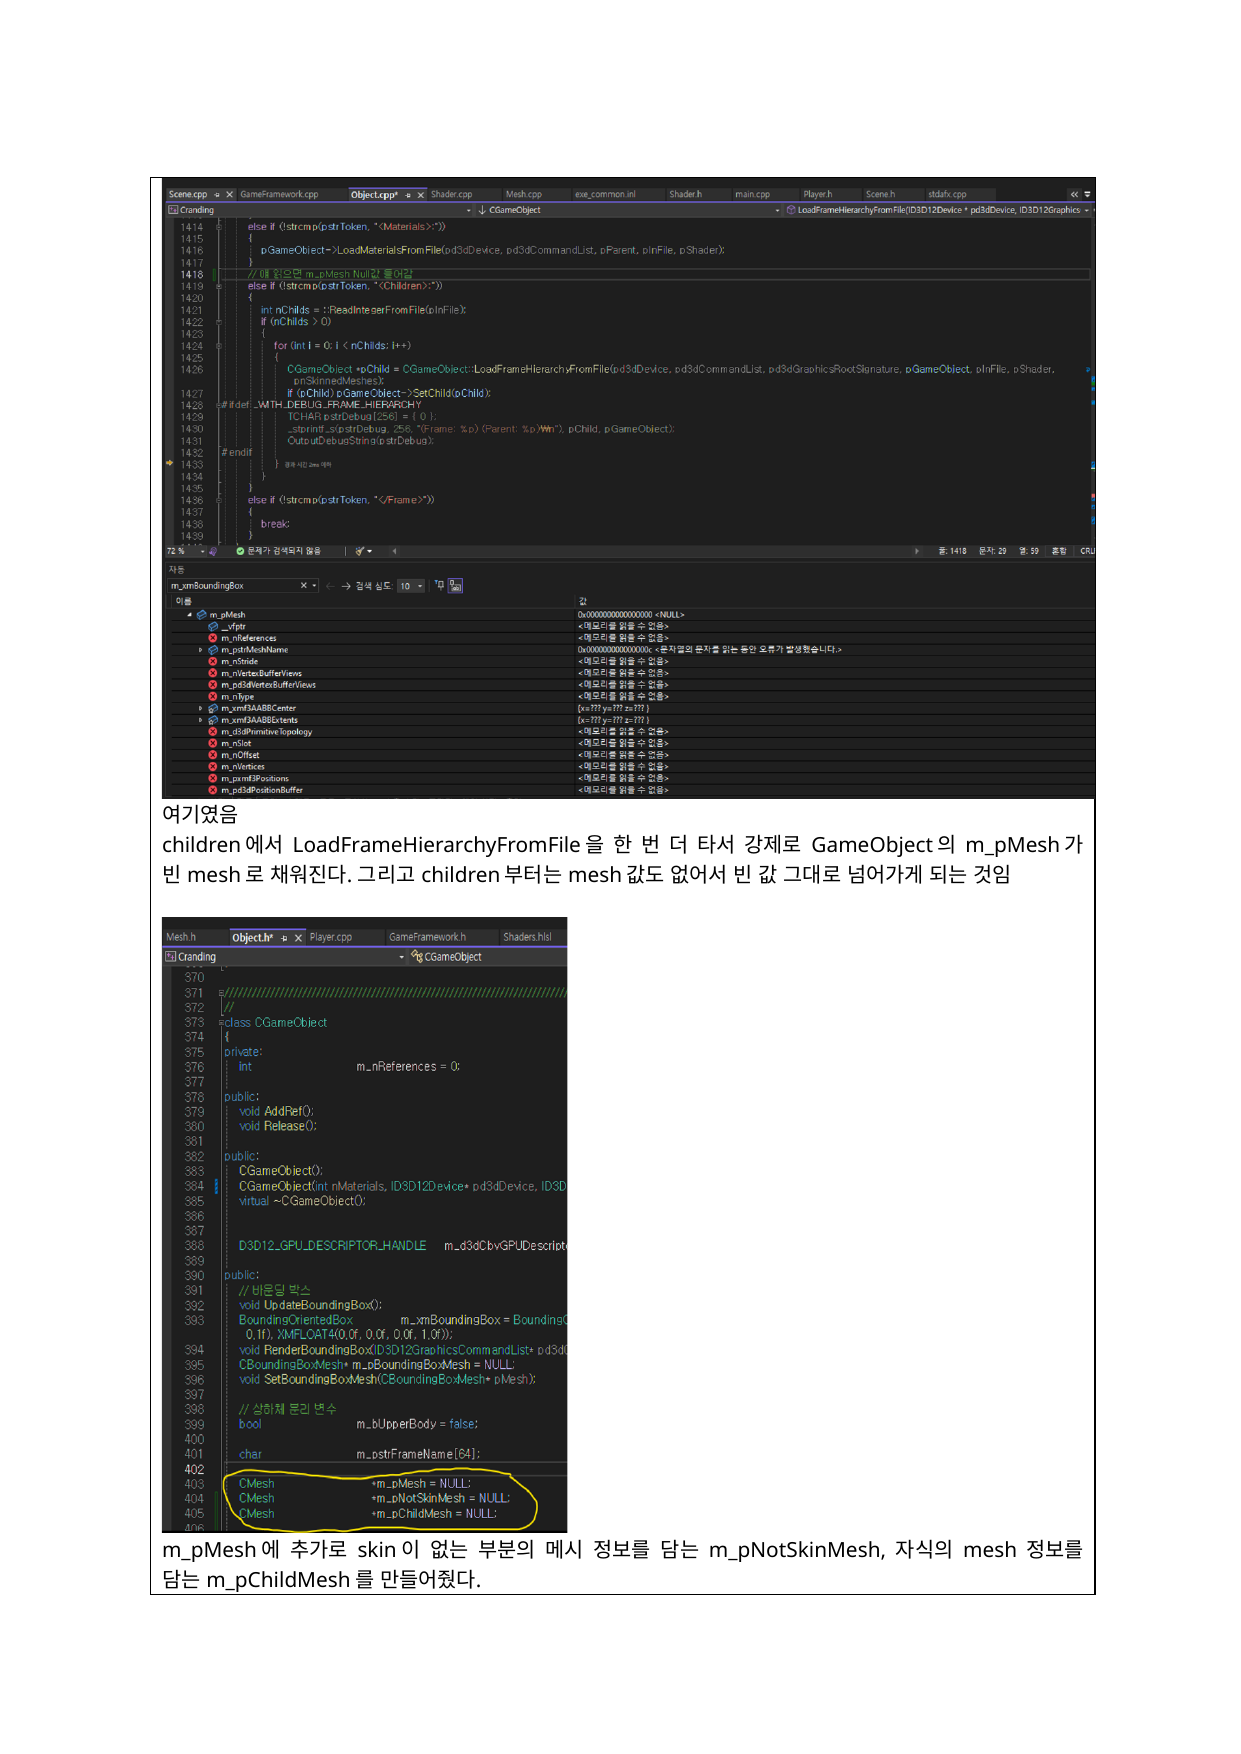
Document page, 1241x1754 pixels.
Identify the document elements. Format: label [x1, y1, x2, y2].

picture [161, 178, 1096, 799]
table_cell [151, 178, 1094, 1593]
picture [161, 917, 568, 1533]
